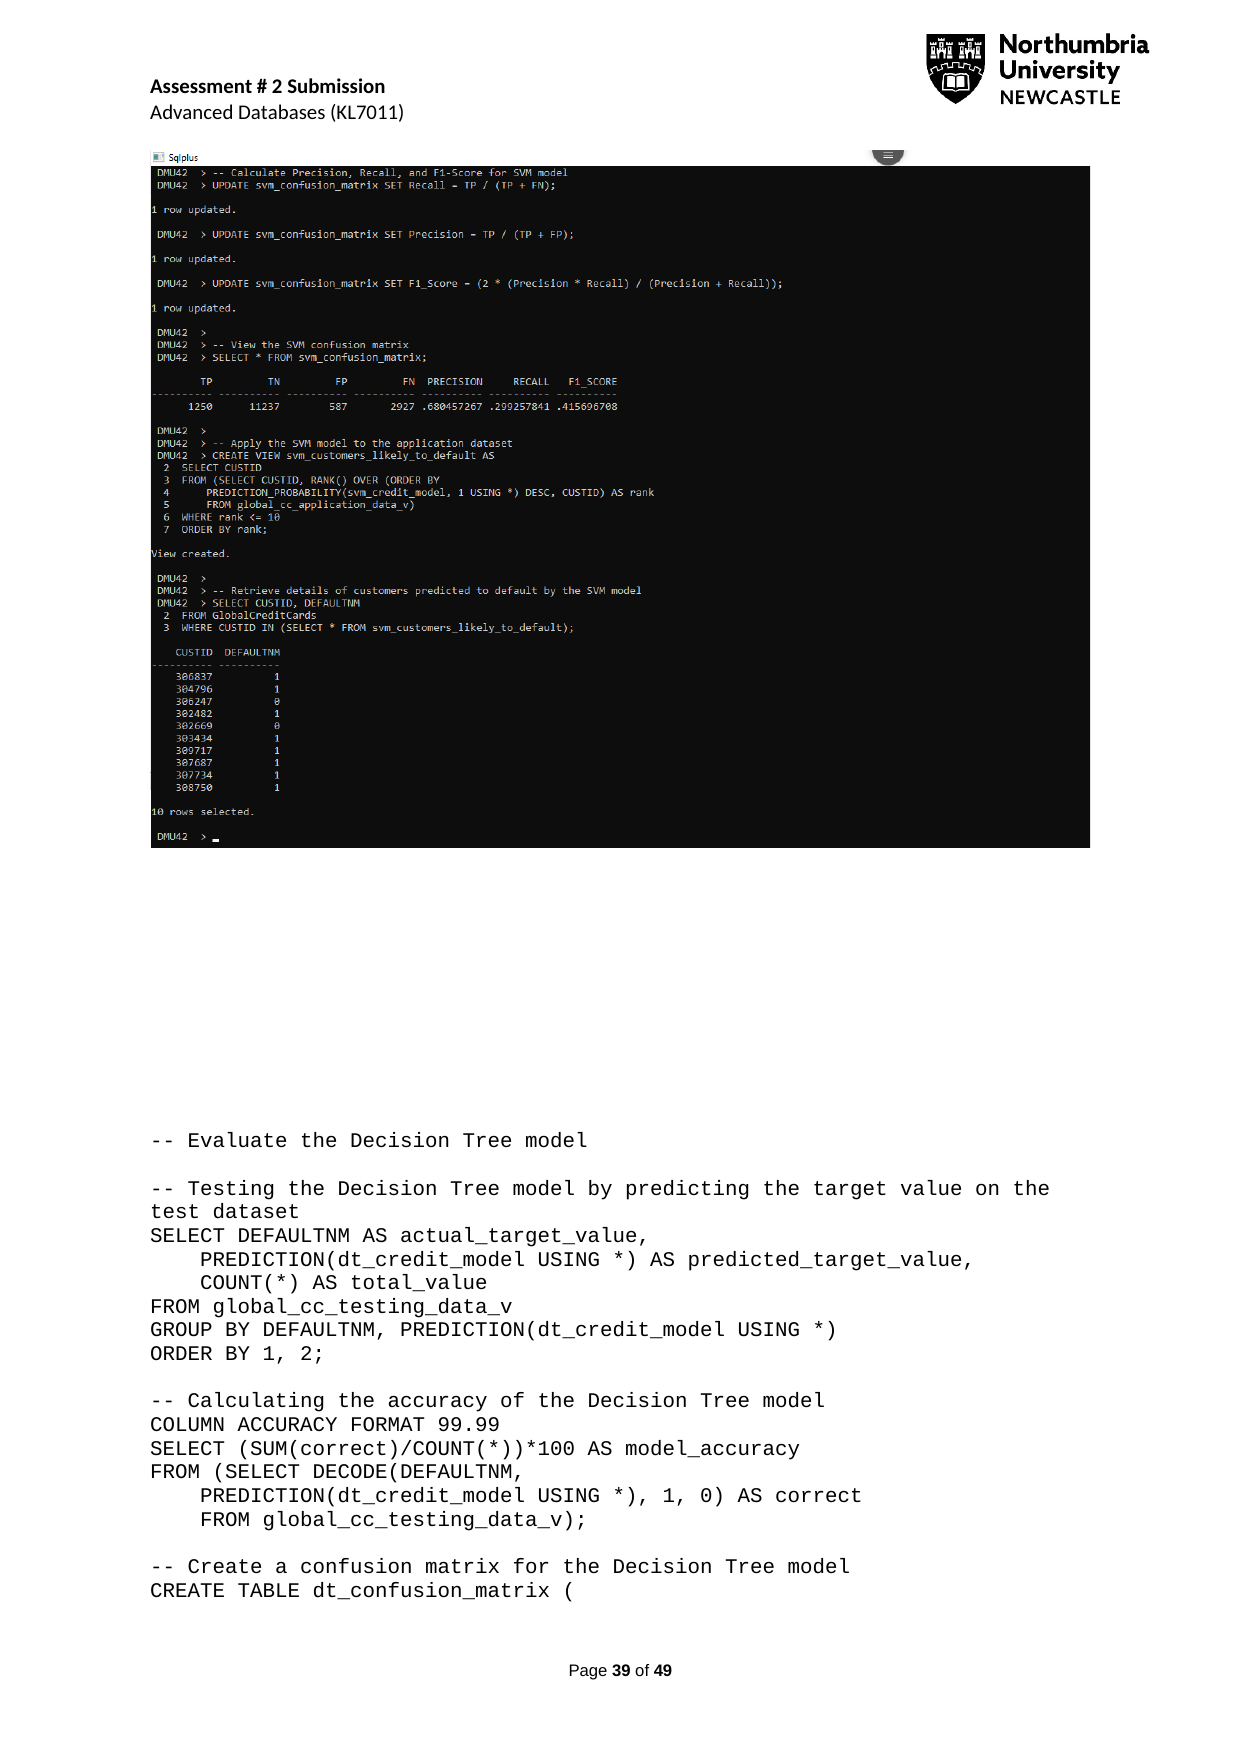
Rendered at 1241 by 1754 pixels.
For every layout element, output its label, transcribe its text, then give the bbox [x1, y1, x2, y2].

text SELECT (SUM(correct)/COUNT(*))*100 AS model_accuracy [150, 1438, 1090, 1461]
text CREATE TABLE dt_confusion_matrix ( [150, 1579, 1090, 1603]
picture [898, 6, 1178, 133]
text FROM (SELECT DECODE(DEFAULTNM, [150, 1461, 1090, 1485]
text FROM global_cc_testing_data_v [150, 1296, 1090, 1319]
text SELECT DEFAULTNM AS actual_target_value, [150, 1225, 1090, 1248]
text -- Calculating the accuracy of the Decision Tree model [150, 1390, 1090, 1414]
text FROM global_cc_testing_data_v); [150, 1509, 1090, 1532]
text GROUP BY DEFAULTNM, PREDICTION(dt_credit_model USING *) [150, 1319, 1090, 1343]
text -- Create a confusion matrix for the Decision Tree model [150, 1556, 1090, 1579]
text PREDICTION(dt_credit_model USING *), 1, 0) AS correct [150, 1485, 1090, 1509]
text -- Evaluate the Decision Tree model [150, 1130, 1090, 1154]
picture [150, 150, 1091, 848]
text COUNT(*) AS total_value [150, 1272, 1090, 1296]
text -- Testing the Decision Tree model by predicting the target value on the test dataset [150, 1178, 1090, 1225]
text COLUMN ACCURACY FORMAT 99.99 [150, 1414, 1090, 1438]
text ORDER BY 1, 2; [150, 1343, 1090, 1367]
text PREDICTION(dt_credit_model USING *) AS predicted_target_value, [150, 1248, 1090, 1272]
